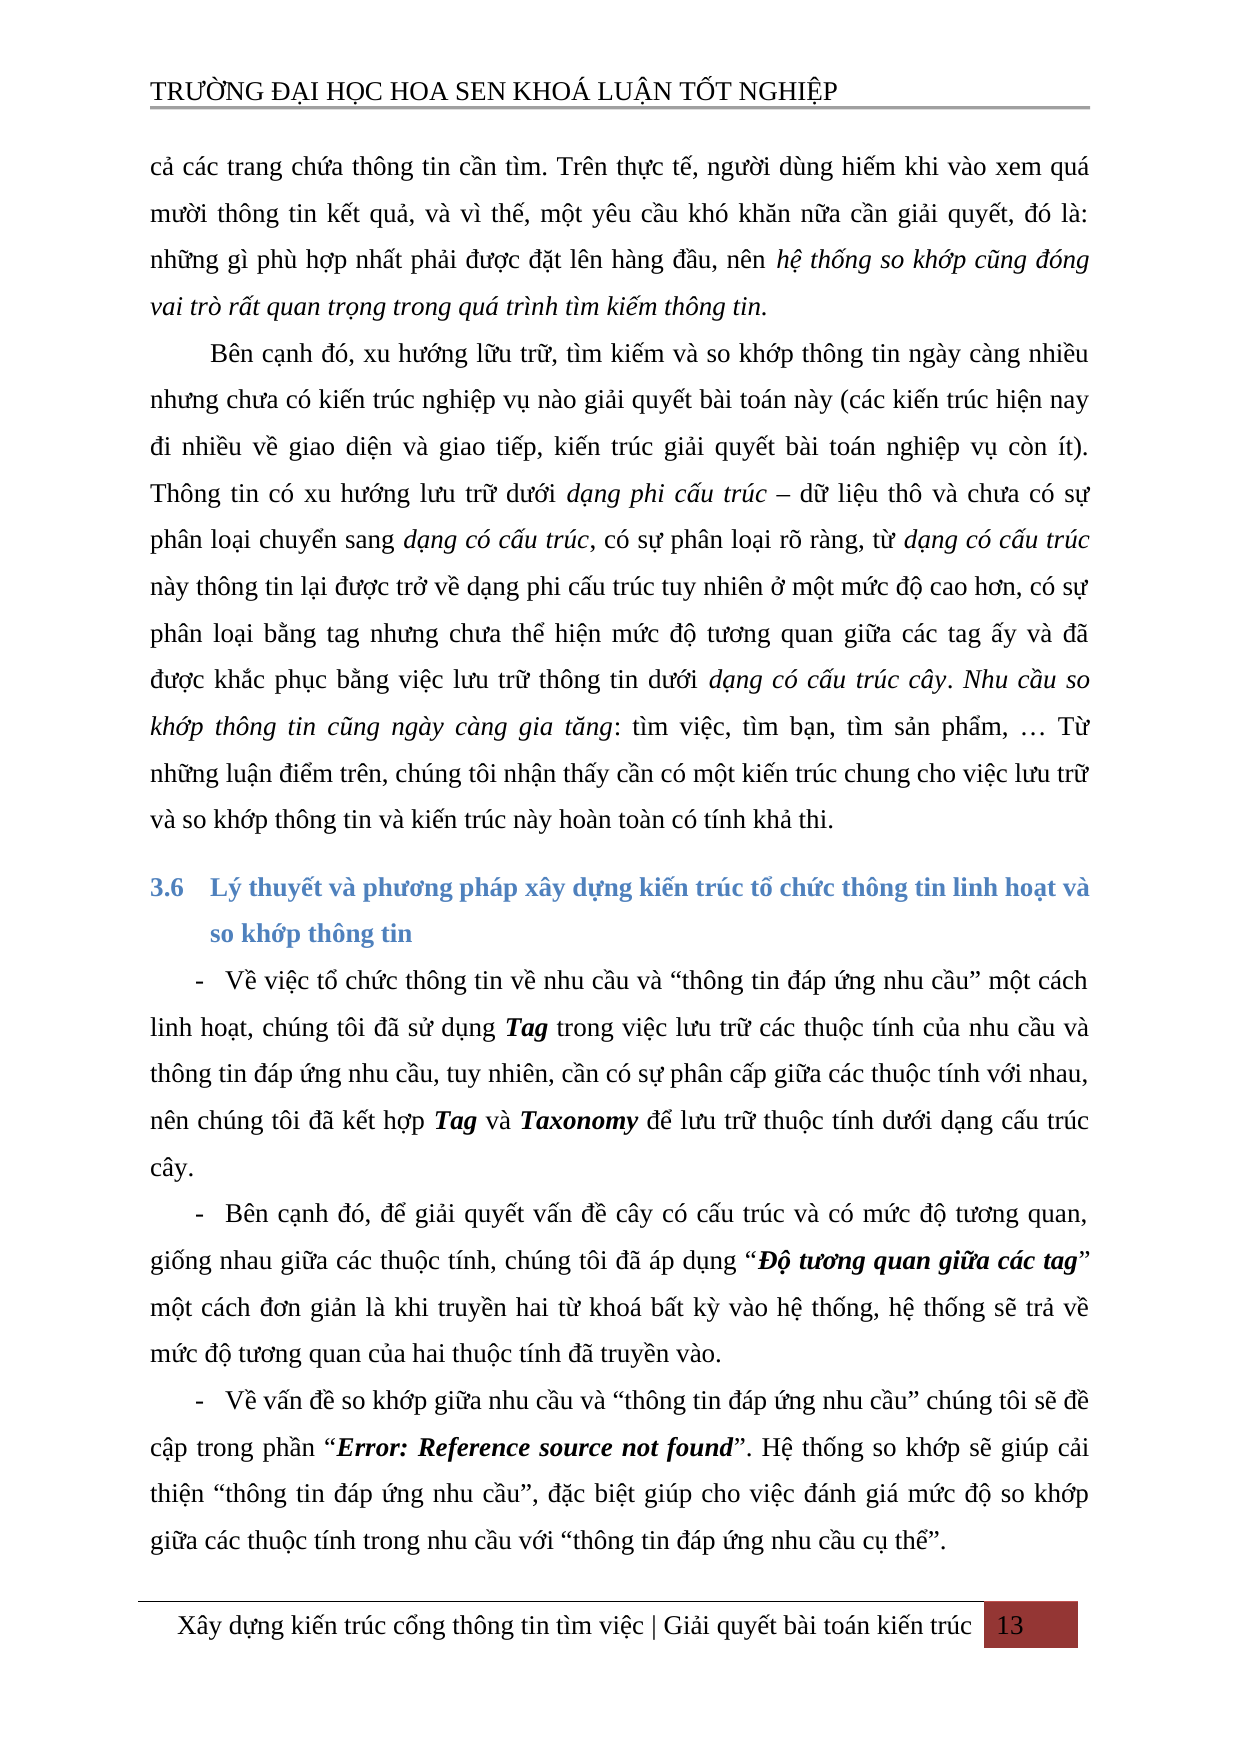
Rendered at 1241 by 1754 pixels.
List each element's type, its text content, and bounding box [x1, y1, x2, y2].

list Về việc tổ chức thông tin về nhu cầu và “thông tin đáp ứng nhu cầu” một cách linh hoạt, chúng tôi đã sử dụng Tag trong việc lưu trữ các thuộc tính của nhu cầu và thông tin đáp ứng nhu cầu, tuy nhiên, cần có sự phân cấp giữa các thuộc tính với nhau, nên chúng tôi đã kết hợp Tag và Taxonomy để lưu trữ thuộc tính dưới dạng cấu trúc cây. [150, 964, 1090, 1182]
subtitle Lý thuyết và phương pháp xây dựng kiến trúc tổ chức thông tin linh hoạt và so khớp thông tin [150, 871, 1090, 949]
list Bên cạnh đó, để giải quyết vấn đề cây có cấu trúc và có mức độ tương quan, giống nhau giữa các thuộc tính, chúng tôi đã áp dụng “Độ tương quan giữa các tag” một cách đơn giản là khi truyền hai từ khoá bất kỳ vào hệ thống, hệ thống sẽ trả về mức độ tương quan của hai thuộc tính đã truyền vào. [150, 1197, 1090, 1369]
text Bên cạnh đó, xu hướng lữu trữ, tìm kiếm và so khớp thông tin ngày càng nhiều nhưng chưa có kiến trúc nghiệp vụ nào giải quyết bài toán này (các kiến trúc hiện nay đi nhiều về giao diện và giao tiếp, kiến trúc giải quyết bài toán nghiệp vụ còn ít). Thông tin có xu hướng lưu trữ dưới dạng phi cấu trúc – dữ liệu thô và chưa có sự phân loại chuyển sang dạng có cấu trúc, có sự phân loại rõ ràng, từ dạng có cấu trúc này thông tin lại được trở về dạng phi cấu trúc tuy nhiên ở một mức độ cao hơn, có sự phân loại bằng tag nhưng chưa thể hiện mức độ tương quan giữa các tag ấy và đã được khắc phục bằng việc lưu trữ thông tin dưới dạng có cấu trúc cây. Nhu cầu so khớp thông tin cũng ngày càng gia tăng: tìm việc, tìm bạn, tìm sản phẩm, … Từ những luận điểm trên, chúng tôi nhận thấy cần có một kiến trúc chung cho việc lưu trữ và so khớp thông tin và kiến trúc này hoàn toàn có tính khả thi. [150, 337, 1090, 834]
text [150, 150, 1090, 321]
